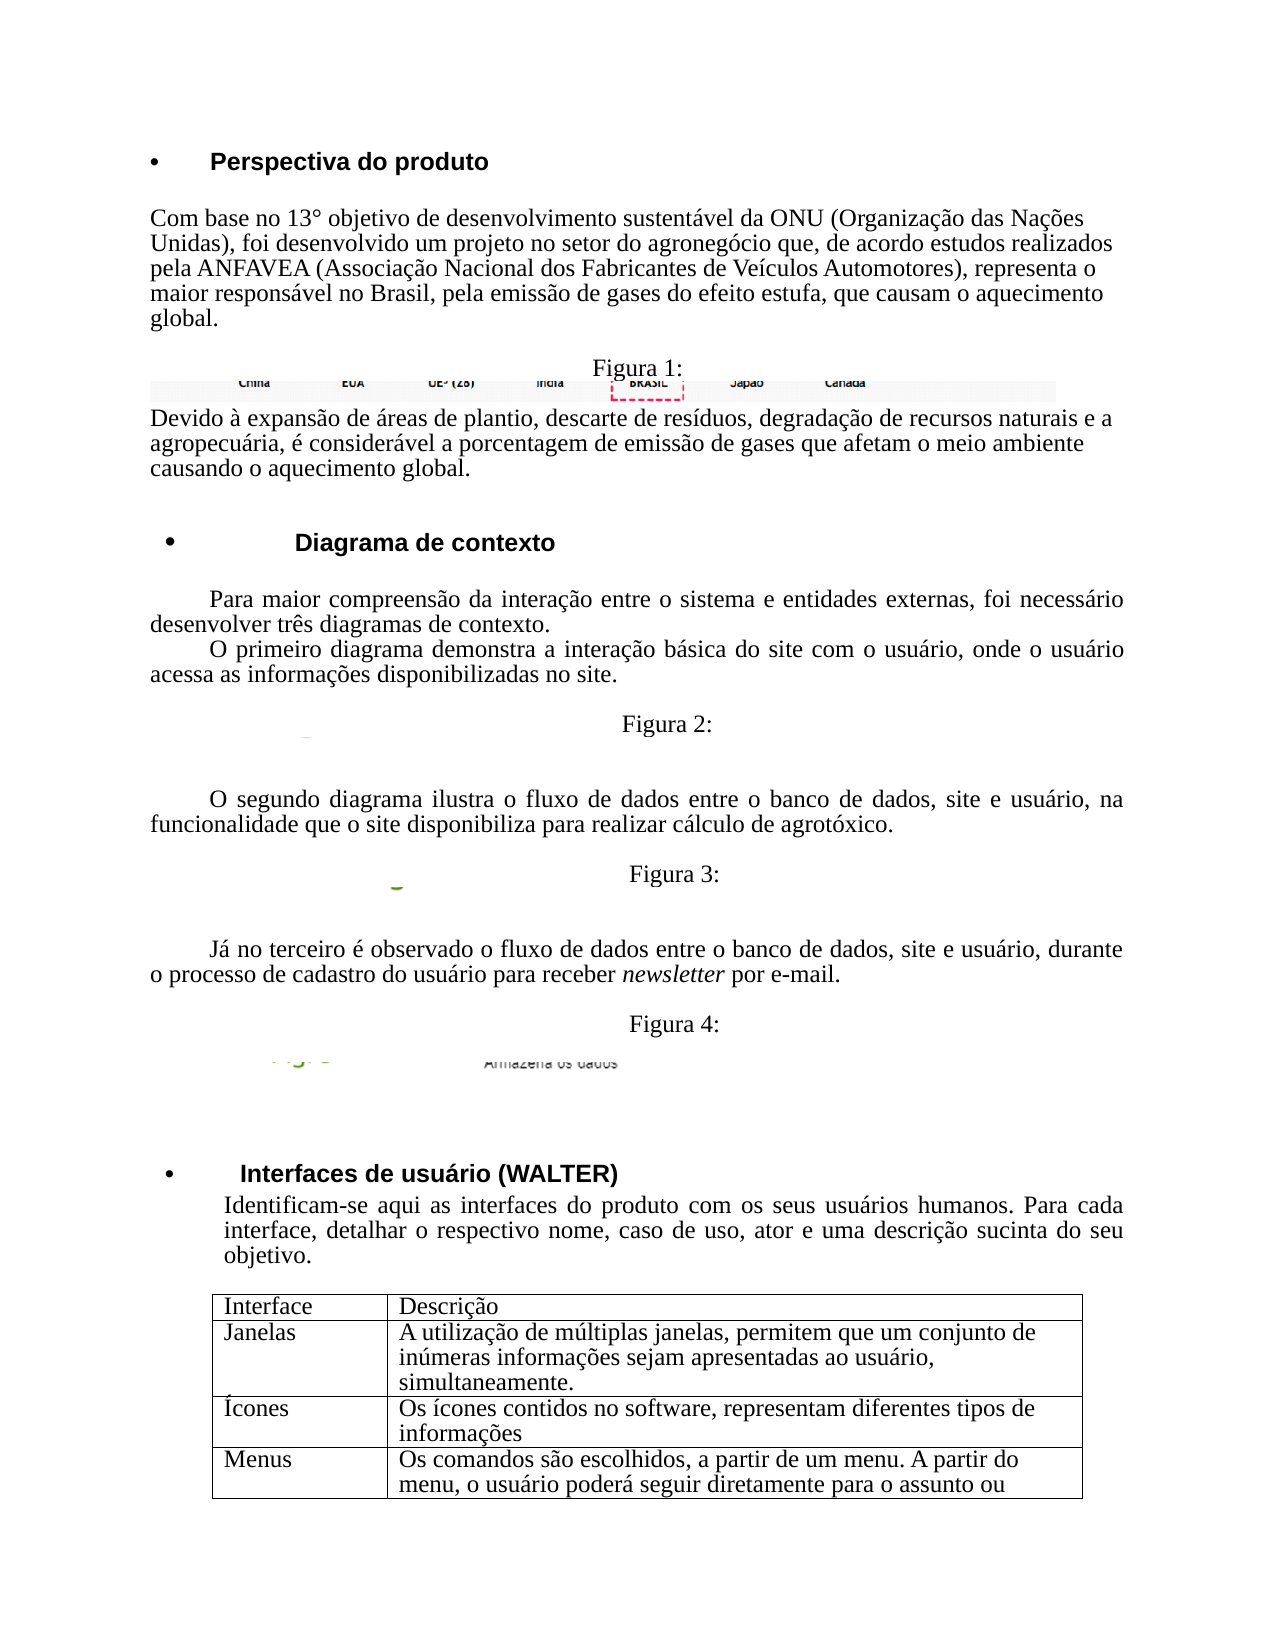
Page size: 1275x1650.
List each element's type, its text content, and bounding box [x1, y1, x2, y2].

table_header Descrição [388, 1295, 1082, 1320]
list Diagrama de contexto [165, 531, 1125, 556]
table_cell Janelas [213, 1321, 387, 1396]
text Figura 4: [150, 1012, 1125, 1037]
text Figura 3: [150, 862, 1125, 887]
table_cell Menus [213, 1448, 387, 1498]
table_header Interface [213, 1295, 387, 1320]
text Identificam-se aqui as interfaces do produto com os seus usuários humanos. Para cada interface, detalhar o respectivo nome, caso de uso, ator e uma descrição sucinta do seu objetivo. [224, 1194, 1125, 1269]
text Figura 2: [150, 712, 1125, 737]
text Para maior compreensão da interação entre o sistema e entidades externas, foi necessário desenvolver três diagramas de contexto. [150, 587, 1125, 637]
list Interfaces de usuário (WALTER) [165, 1162, 1125, 1187]
text Figura 1: [150, 356, 1125, 381]
list Perspectiva do produto [150, 150, 1125, 175]
text O primeiro diagrama demonstra a interação básica do site com o usuário, onde o usuário acessa as informações disponibilizadas no site. [150, 637, 1125, 687]
text Já no terceiro é observado o fluxo de dados entre o banco de dados, site e usuário, durante o processo de cadastro do usuário para receber newsletter por e-mail. [150, 937, 1125, 987]
table_cell Ícones [213, 1397, 387, 1447]
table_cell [388, 1448, 1082, 1498]
table_cell A utilização de múltiplas janelas, permitem que um conjunto de inúmeras informações sejam apresentadas ao usuário, simultaneamente. [388, 1321, 1082, 1396]
table_cell Os ícones contidos no software, representam diferentes tipos de informações [388, 1397, 1082, 1447]
text Com base no 13° objetivo de desenvolvimento sustentável da ONU (Organização das Nações Unidas), foi desenvolvido um projeto no setor do agronegócio que, de acordo estudos realizados pela ANFAVEA (Associação Nacional dos Fabricantes de Veículos Automotores), representa o maior responsável no Brasil, pela emissão de gases do efeito estufa, que causam o aquecimento global. [150, 206, 1125, 331]
text O segundo diagrama ilustra o fluxo de dados entre o banco de dados, site e usuário, na funcionalidade que o site disponibiliza para realizar cálculo de agrotóxico. [150, 787, 1125, 837]
text Devido à expansão de áreas de plantio, descarte de resíduos, degradação de recursos naturais e a agropecuária, é considerável a porcentagem de emissão de gases que afetam o meio ambiente causando o aquecimento global. [150, 406, 1125, 481]
